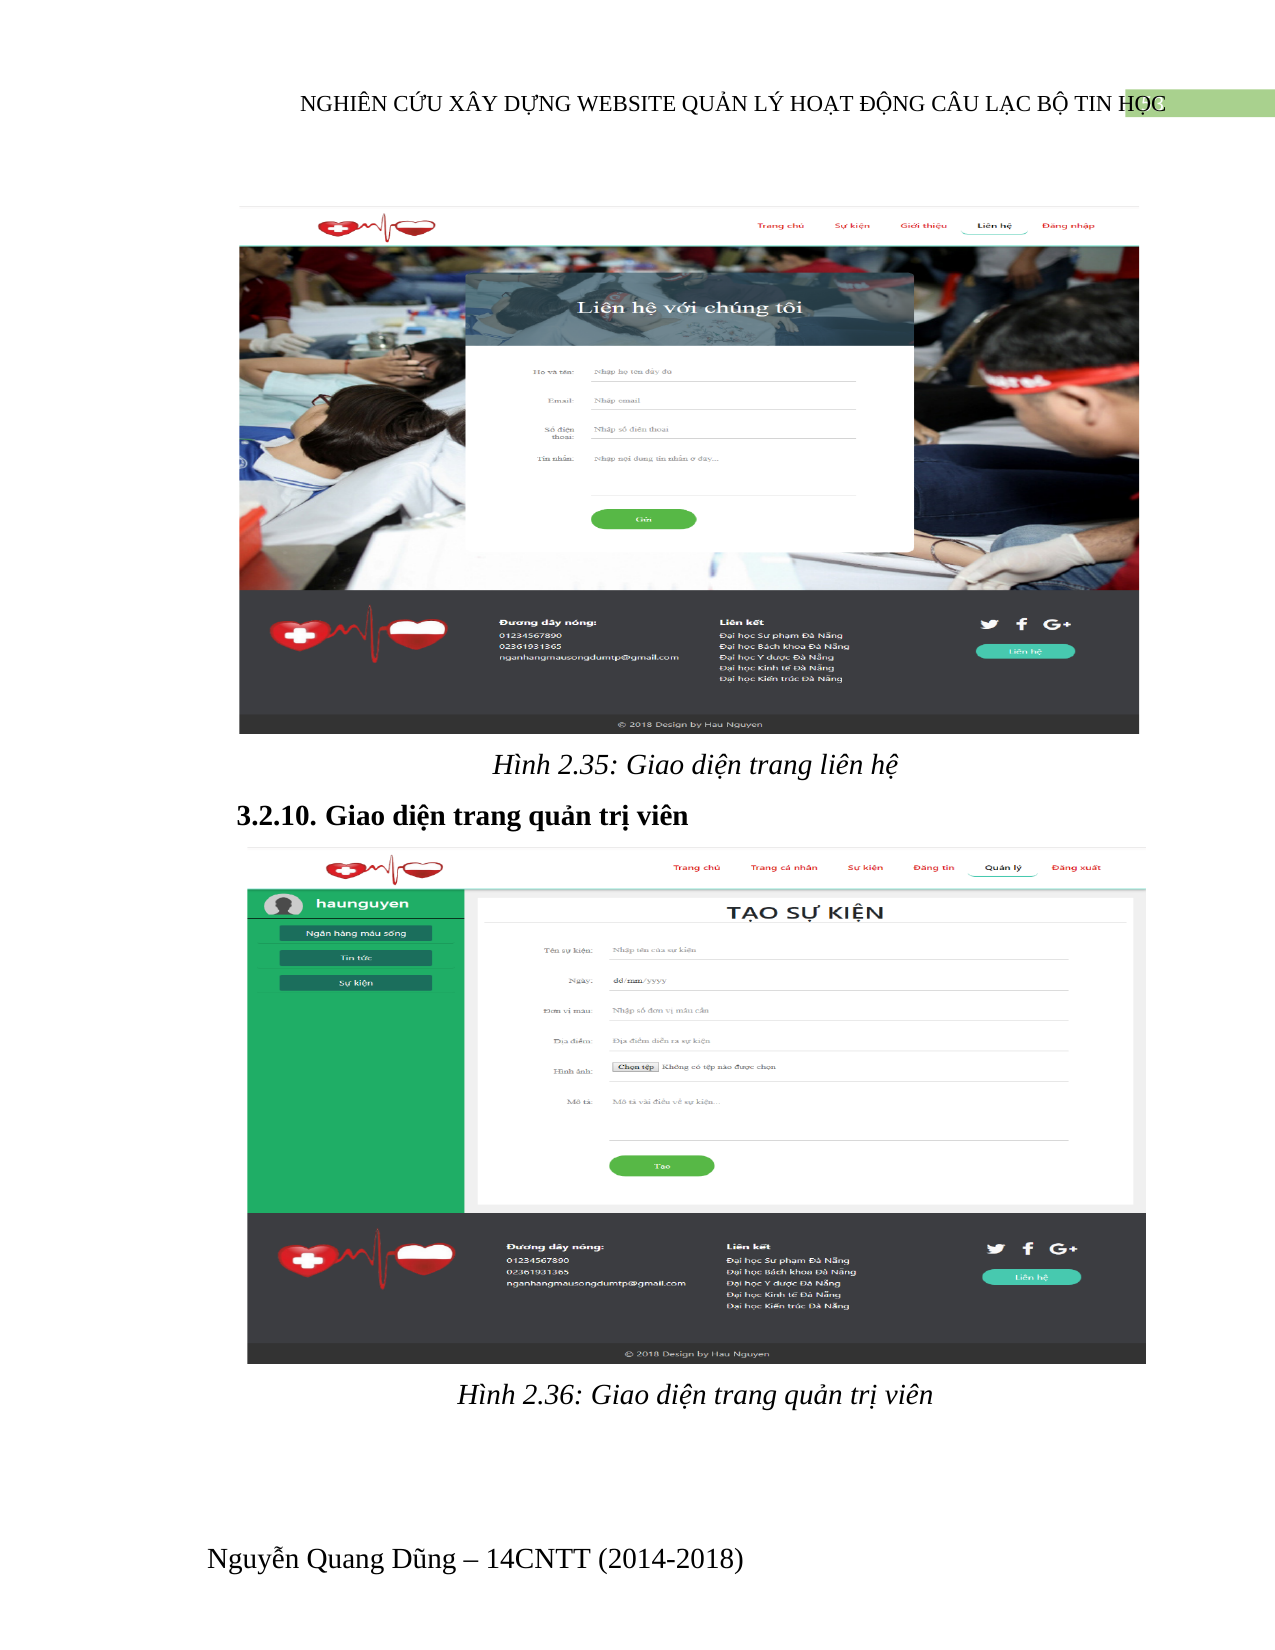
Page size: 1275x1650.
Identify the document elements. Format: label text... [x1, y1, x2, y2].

list Giao diện trang quản trị viên [236, 798, 1157, 831]
text Hình 2.35: Giao diện trang liên hệ [236, 747, 1157, 781]
picture [247, 847, 1146, 1364]
text Hình 2.36: Giao diện trang quản trị viên [236, 1377, 1157, 1411]
picture [239, 206, 1140, 734]
